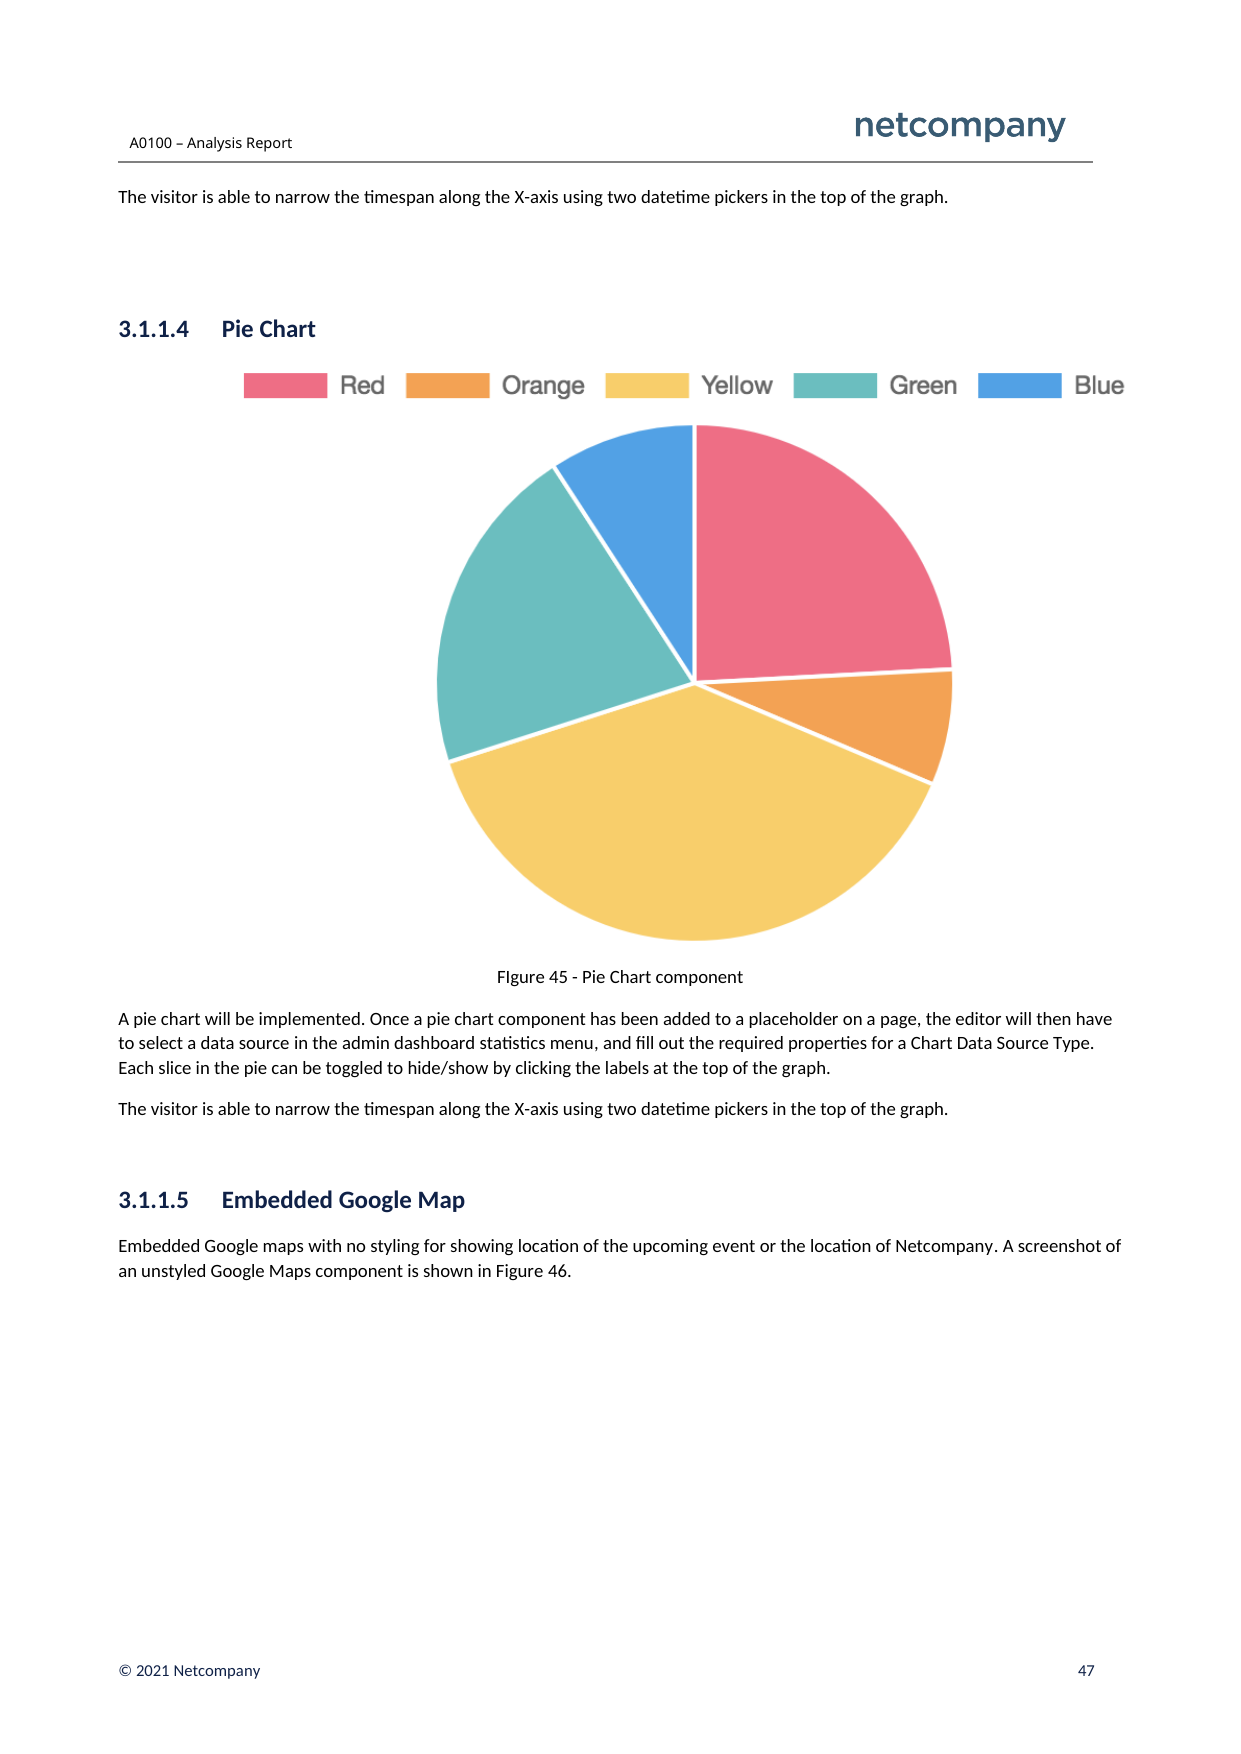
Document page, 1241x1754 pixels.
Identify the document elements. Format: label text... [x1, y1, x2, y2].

picture [838, 102, 1083, 150]
picture [221, 346, 1141, 947]
subtitle Embedded Google Map [118, 1184, 1122, 1215]
text The visitor is able to narrow the timespan along the X-axis using two datetime pickers in the top of the graph. [118, 1098, 1122, 1121]
text A pie chart will be implemented. Once a pie chart component has been added to a placeholder on a page, the editor will then have to select a data source in the admin dashboard statistics menu, and fill out the required properties for a Chart Data Source Type. Each slice in the pie can be toggled to hide/show by clicking the labels at the top of the graph. [118, 1007, 1122, 1079]
text The visitor is able to narrow the timespan along the X-axis using two datetime pickers in the top of the graph. [118, 185, 1122, 208]
text Embedded Google maps with no styling for showing location of the upcoming event or the location of Netcompany. A screenshot of an unstyled Google Maps component is shown in Figure 46. [118, 1234, 1122, 1282]
text FIgure 45 - Pie Chart component [118, 966, 1122, 988]
